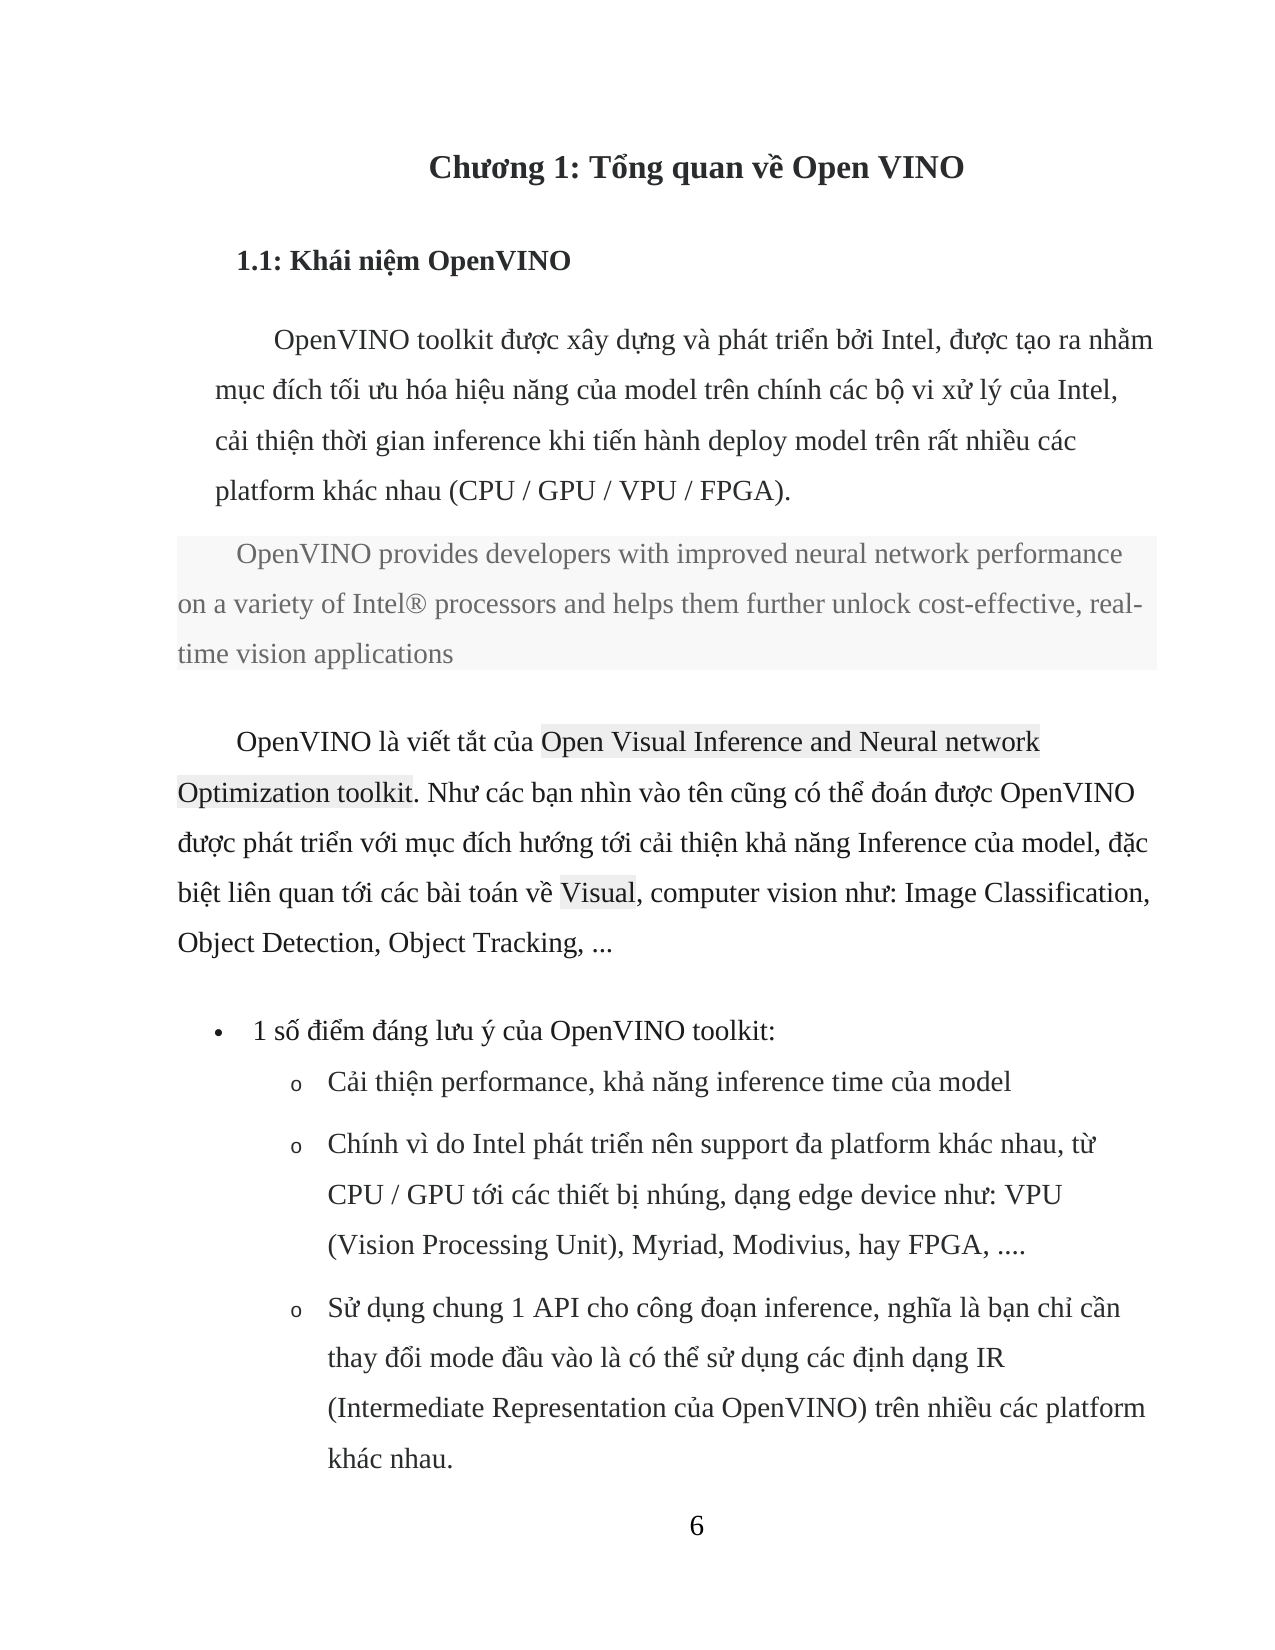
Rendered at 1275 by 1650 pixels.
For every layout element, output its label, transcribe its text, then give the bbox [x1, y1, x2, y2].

list Sử dụng chung 1 API cho công đoạn inference, nghĩa là bạn chỉ cần thay đổi mode đầu vào là có thể sử dụng các định dạng IR (Intermediate Representation của OpenVINO) trên nhiều các platform khác nhau. [290, 1290, 1157, 1474]
text OpenVINO là viết tắt của Open Visual Inference and Neural network Optimization toolkit. Như các bạn nhìn vào tên cũng có thể đoán được OpenVINO được phát triển với mục đích hướng tới cải thiện khả năng Inference của model, đặc biệt liên quan tới các bài toán về Visual, computer vision như: Image Classification, Object Detection, Object Tracking, ... [177, 724, 1157, 959]
text OpenVINO provides developers with improved neural network performance on a variety of Intel® processors and helps them further unlock cost-effective, real-time vision applications [177, 536, 1157, 670]
list 1 số điểm đáng lưu ý của OpenVINO toolkit: [215, 1013, 1157, 1047]
text OpenVINO toolkit được xây dựng và phát triển bởi Intel, được tạo ra nhằm mục đích tối ưu hóa hiệu năng của model trên chính các bộ vi xử lý của Intel, cải thiện thời gian inference khi tiến hành deploy model trên rất nhiều các platform khác nhau (CPU / GPU / VPU / FPGA). [215, 322, 1157, 507]
text Chương 1: Tổng quan về Open VINO [177, 148, 1157, 186]
list Chính vì do Intel phát triển nên support đa platform khác nhau, từ CPU / GPU tới các thiết bị nhúng, dạng edge device như: VPU (Vision Processing Unit), Myriad, Modivius, hay FPGA, .... [290, 1127, 1157, 1261]
list Cải thiện performance, khả năng inference time của model [290, 1064, 1157, 1097]
text 1.1: Khái niệm OpenVINO [177, 243, 1157, 276]
